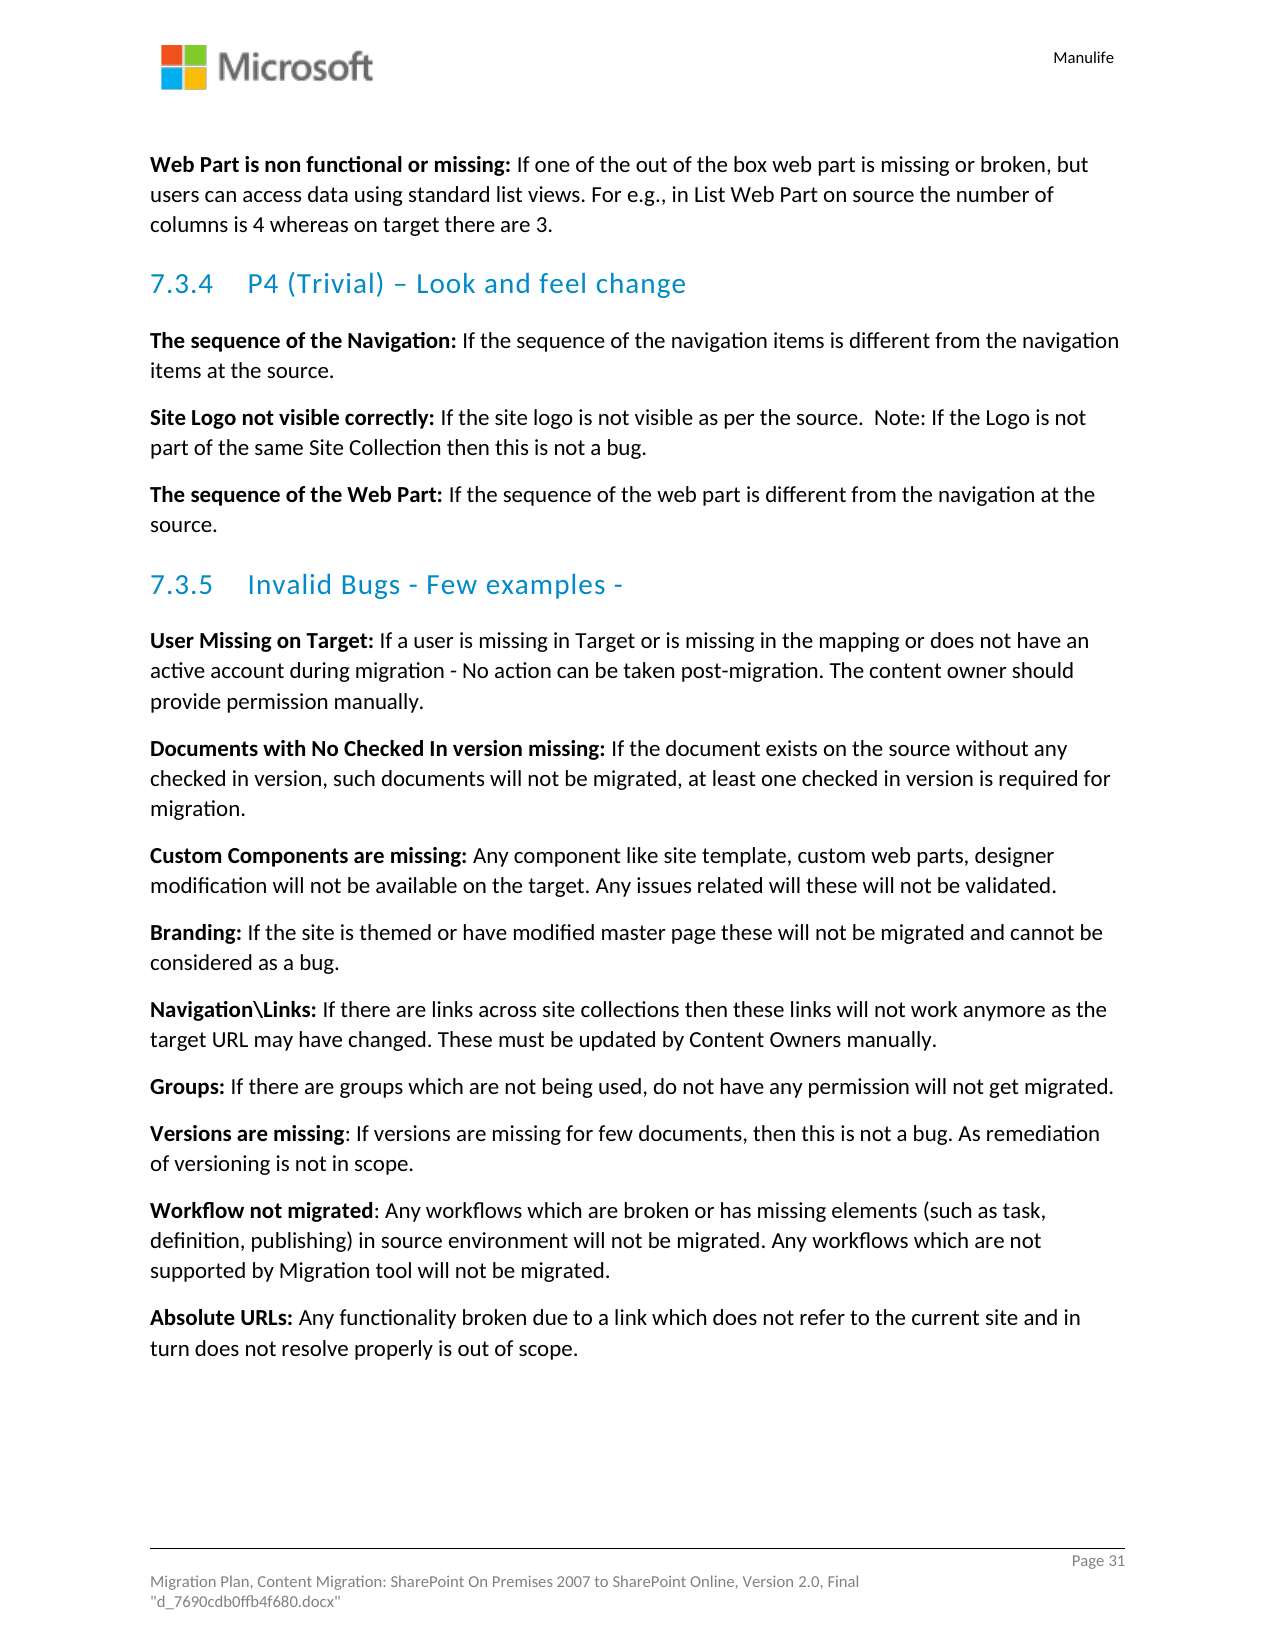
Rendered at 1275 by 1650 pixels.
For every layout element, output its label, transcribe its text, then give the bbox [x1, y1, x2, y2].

text The sequence of the Web Part: If the sequence of the web part is different from the navigation at the source. [150, 480, 1125, 539]
text Web Part is non functional or missing: If one of the out of the box web part is missing or broken, but users can access data using standard list views. For e.g., in List Web Part on source the number of columns is 4 whereas on target there are 3. [150, 150, 1125, 238]
picture [161, 45, 374, 91]
text Custom Components are missing: Any component like site template, custom web parts, designer modification will not be available on the target. Any issues related will these will not be validated. [150, 841, 1125, 899]
subtitle Invalid Bugs - Few examples - [150, 566, 1125, 601]
text User Missing on Target: If a user is missing in Target or is missing in the mapping or does not have an active account during migration - No action can be taken post-migration. The content owner should provide permission manually. [150, 626, 1125, 715]
text Versions are missing: If versions are missing for few documents, then this is not a bug. As remediation of versioning is not in scope. [150, 1119, 1125, 1177]
text Site Logo not visible correctly: If the site logo is not visible as per the source. Note: If the Logo is not part of the same Site Collection then this is not a bug. [150, 403, 1125, 462]
text Branding: If the site is themed or have modified master page these will not be migrated and cannot be considered as a bug. [150, 918, 1125, 976]
text Navigation\Links: If there are links across site collections then these links will not work anymore as the target URL may have changed. These must be updated by Content Owners manually. [150, 995, 1125, 1053]
text Absolute URLs: Any functionality broken due to a link which does not refer to the current site and in turn does not resolve properly is out of scope. [150, 1303, 1125, 1362]
text Groups: If there are groups which are not being used, do not have any permission will not get migrated. [150, 1072, 1125, 1100]
text Documents with No Checked In version missing: If the document exists on the source without any checked in version, such documents will not be migrated, at least one checked in version is required for migration. [150, 734, 1125, 822]
text The sequence of the Navigation: If the sequence of the navigation items is different from the navigation items at the source. [150, 326, 1125, 384]
subtitle P4 (Trivial) – Look and feel change [150, 266, 1125, 301]
text Workflow not migrated: Any workflows which are broken or has missing elements (such as task, definition, publishing) in source environment will not be migrated. Any workflows which are not supported by Migration tool will not be migrated. [150, 1196, 1125, 1285]
